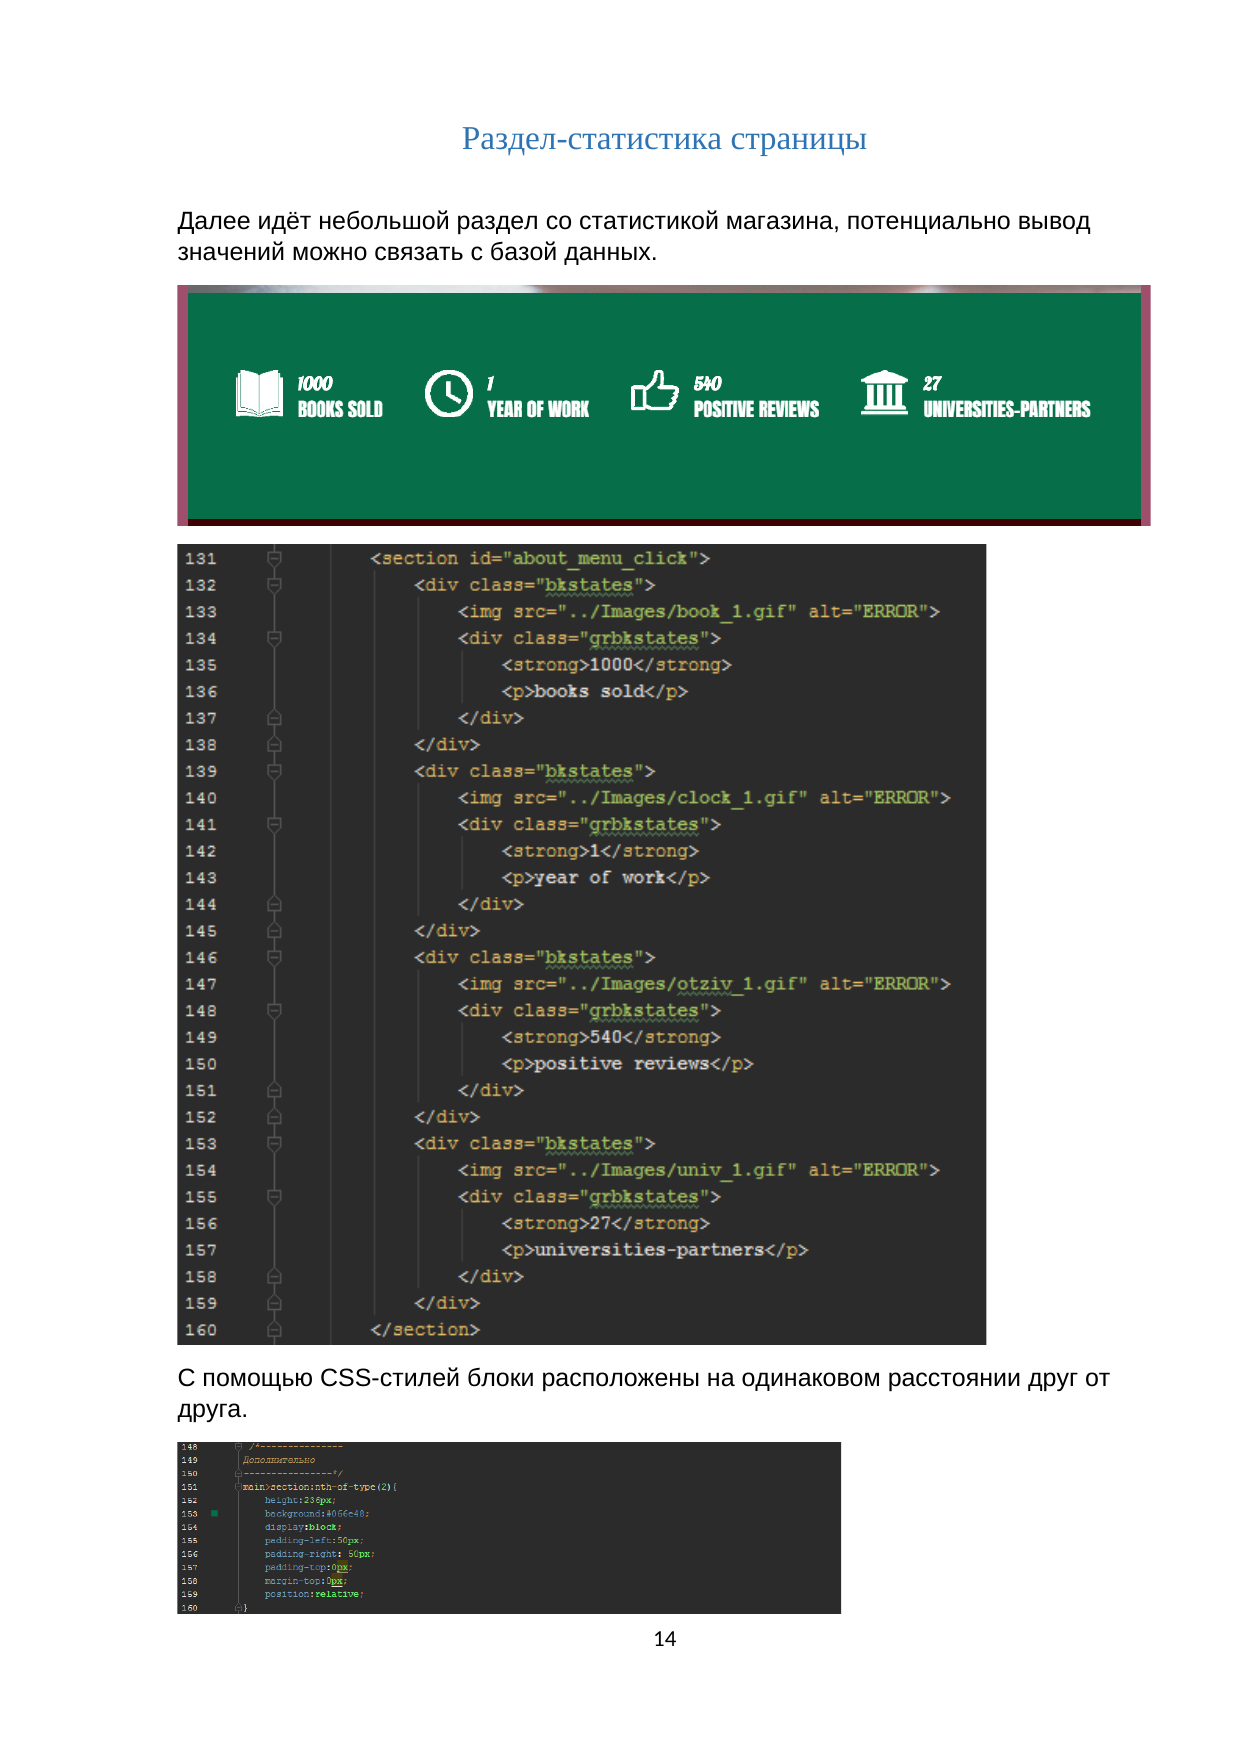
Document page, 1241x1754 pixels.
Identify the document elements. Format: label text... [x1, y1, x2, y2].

picture [177, 1442, 842, 1614]
text С помощью CSS-стилей блоки расположены на одинаковом расстоянии друг от друга. [177, 1363, 1152, 1423]
subtitle Раздел-статистика страницы [177, 118, 1152, 156]
picture [177, 544, 987, 1345]
picture [177, 285, 1151, 526]
text Далее идёт небольшой раздел со статистикой магазина, потенциально вывод значений можно связать с базой данных. [177, 206, 1152, 266]
